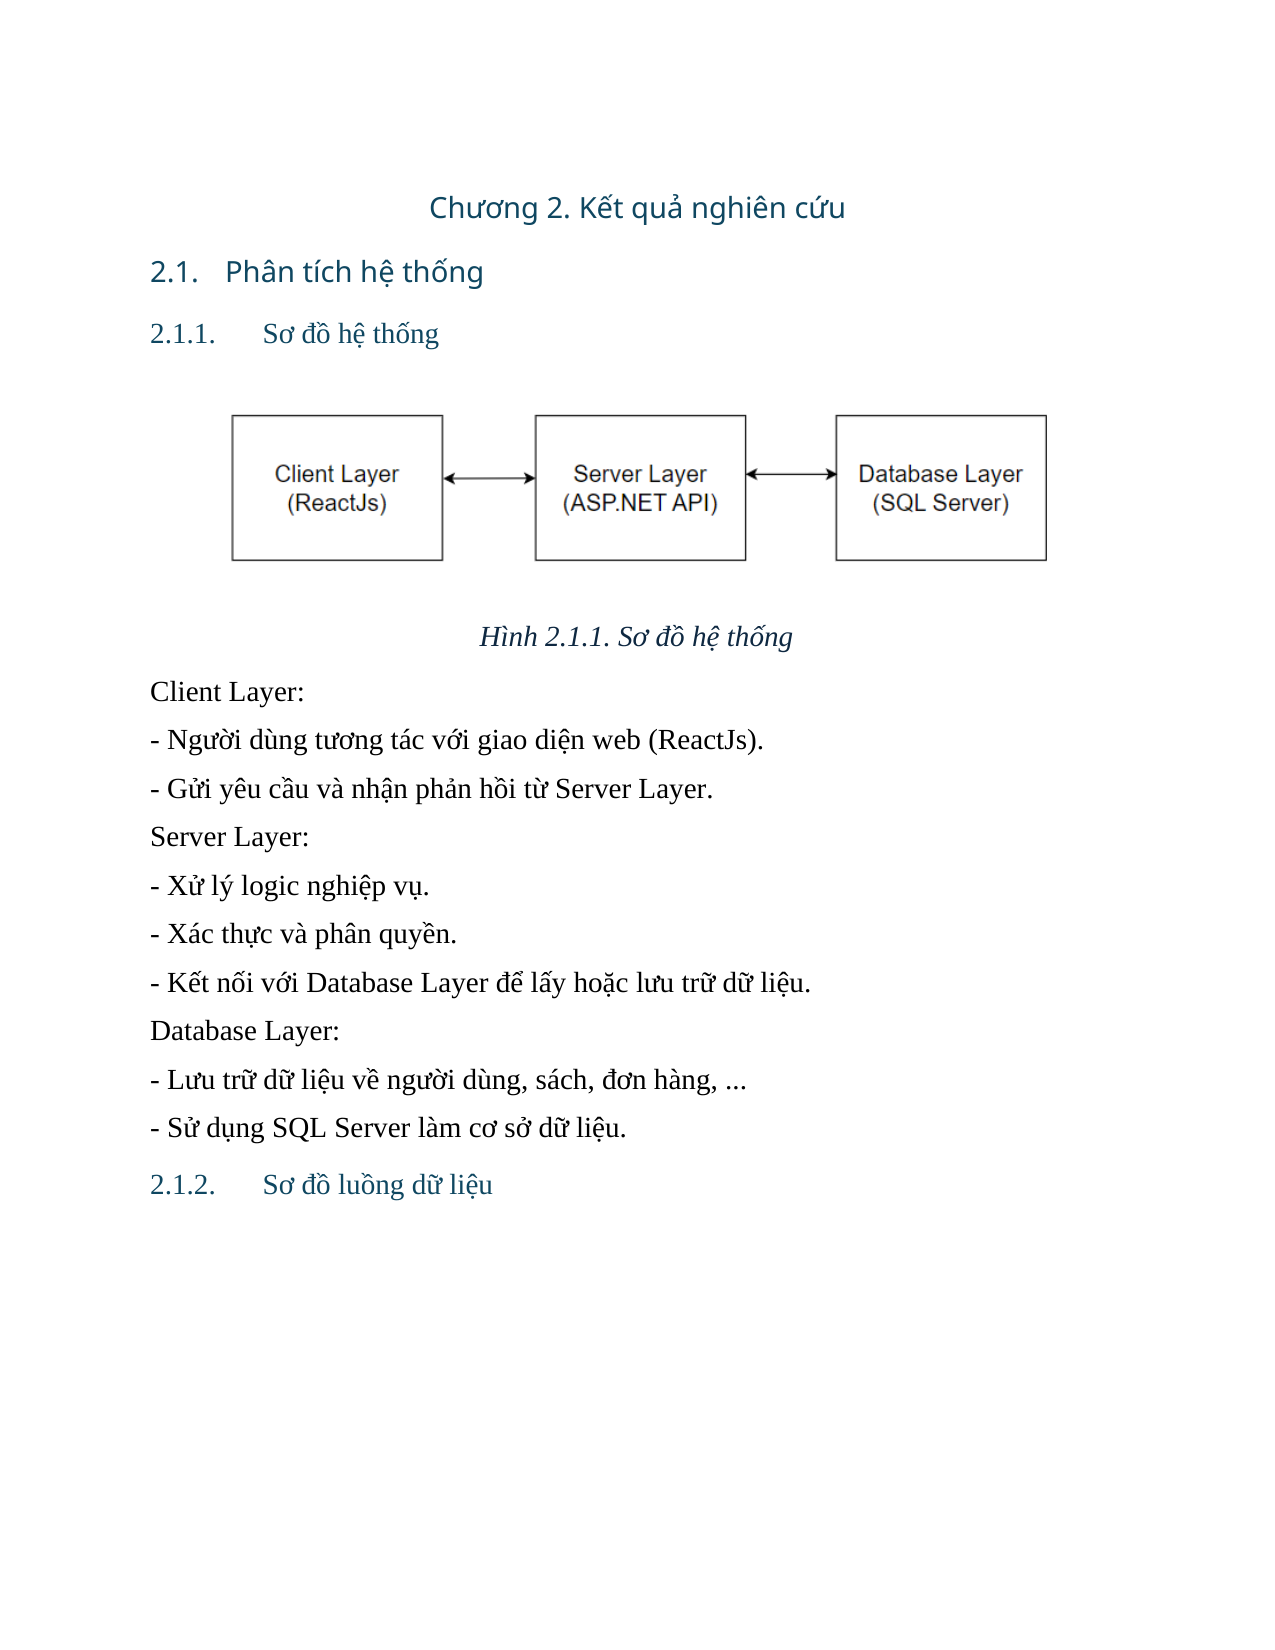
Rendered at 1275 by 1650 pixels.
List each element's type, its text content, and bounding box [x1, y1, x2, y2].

text Hình 2.1.1. Sơ đồ hệ thống [150, 619, 1125, 653]
text - Người dùng tương tác với giao diện web (ReactJs). [150, 722, 1125, 756]
text - Xác thực và phân quyền. [150, 916, 1125, 950]
subtitle Sơ đồ hệ thống [150, 316, 1125, 349]
text - Lưu trữ dữ liệu về người dùng, sách, đơn hàng, ... [150, 1062, 1125, 1096]
text - Gửi yêu cầu và nhận phản hồi từ Server Layer. [150, 771, 1125, 804]
subtitle Phân tích hệ thống [150, 252, 1125, 291]
text Server Layer: [150, 819, 1125, 853]
subtitle Kết quả nghiên cứu [150, 187, 1125, 227]
text - Kết nối với Database Layer để lấy hoặc lưu trữ dữ liệu. [150, 965, 1125, 998]
text Client Layer: [150, 674, 1125, 707]
text - Sử dụng SQL Server làm cơ sở dữ liệu. [150, 1111, 1125, 1144]
text Database Layer: [150, 1013, 1125, 1047]
picture [205, 364, 1070, 606]
text - Xử lý logic nghiệp vụ. [150, 868, 1125, 901]
subtitle Sơ đồ luồng dữ liệu [150, 1167, 1125, 1201]
